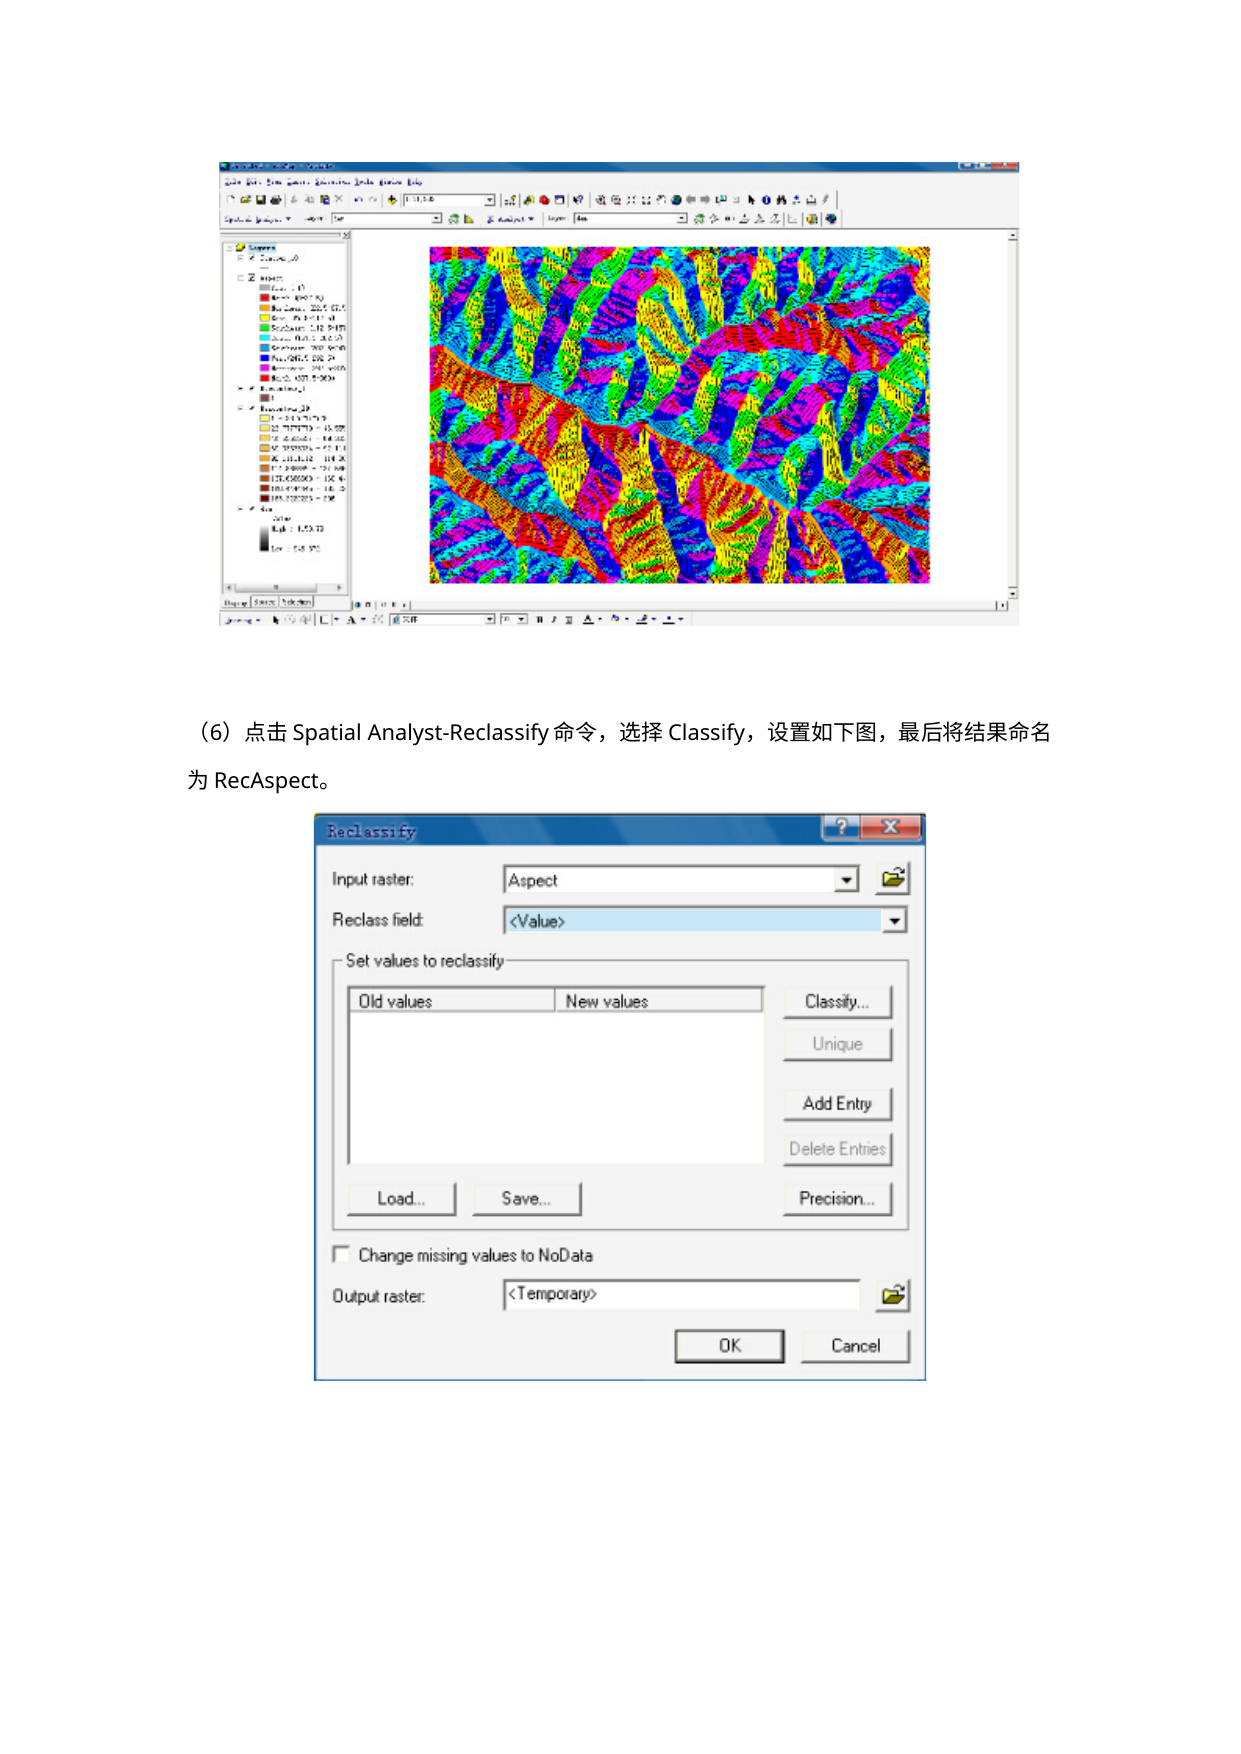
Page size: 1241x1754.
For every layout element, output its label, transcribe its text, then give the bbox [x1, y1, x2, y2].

text （6）点击Spatial Analyst-Reclassify命令，选择Classify，设置如下图，最后将结果命名为RecAspect。 [187, 714, 1053, 796]
picture [219, 162, 1021, 626]
picture [313, 811, 927, 1381]
